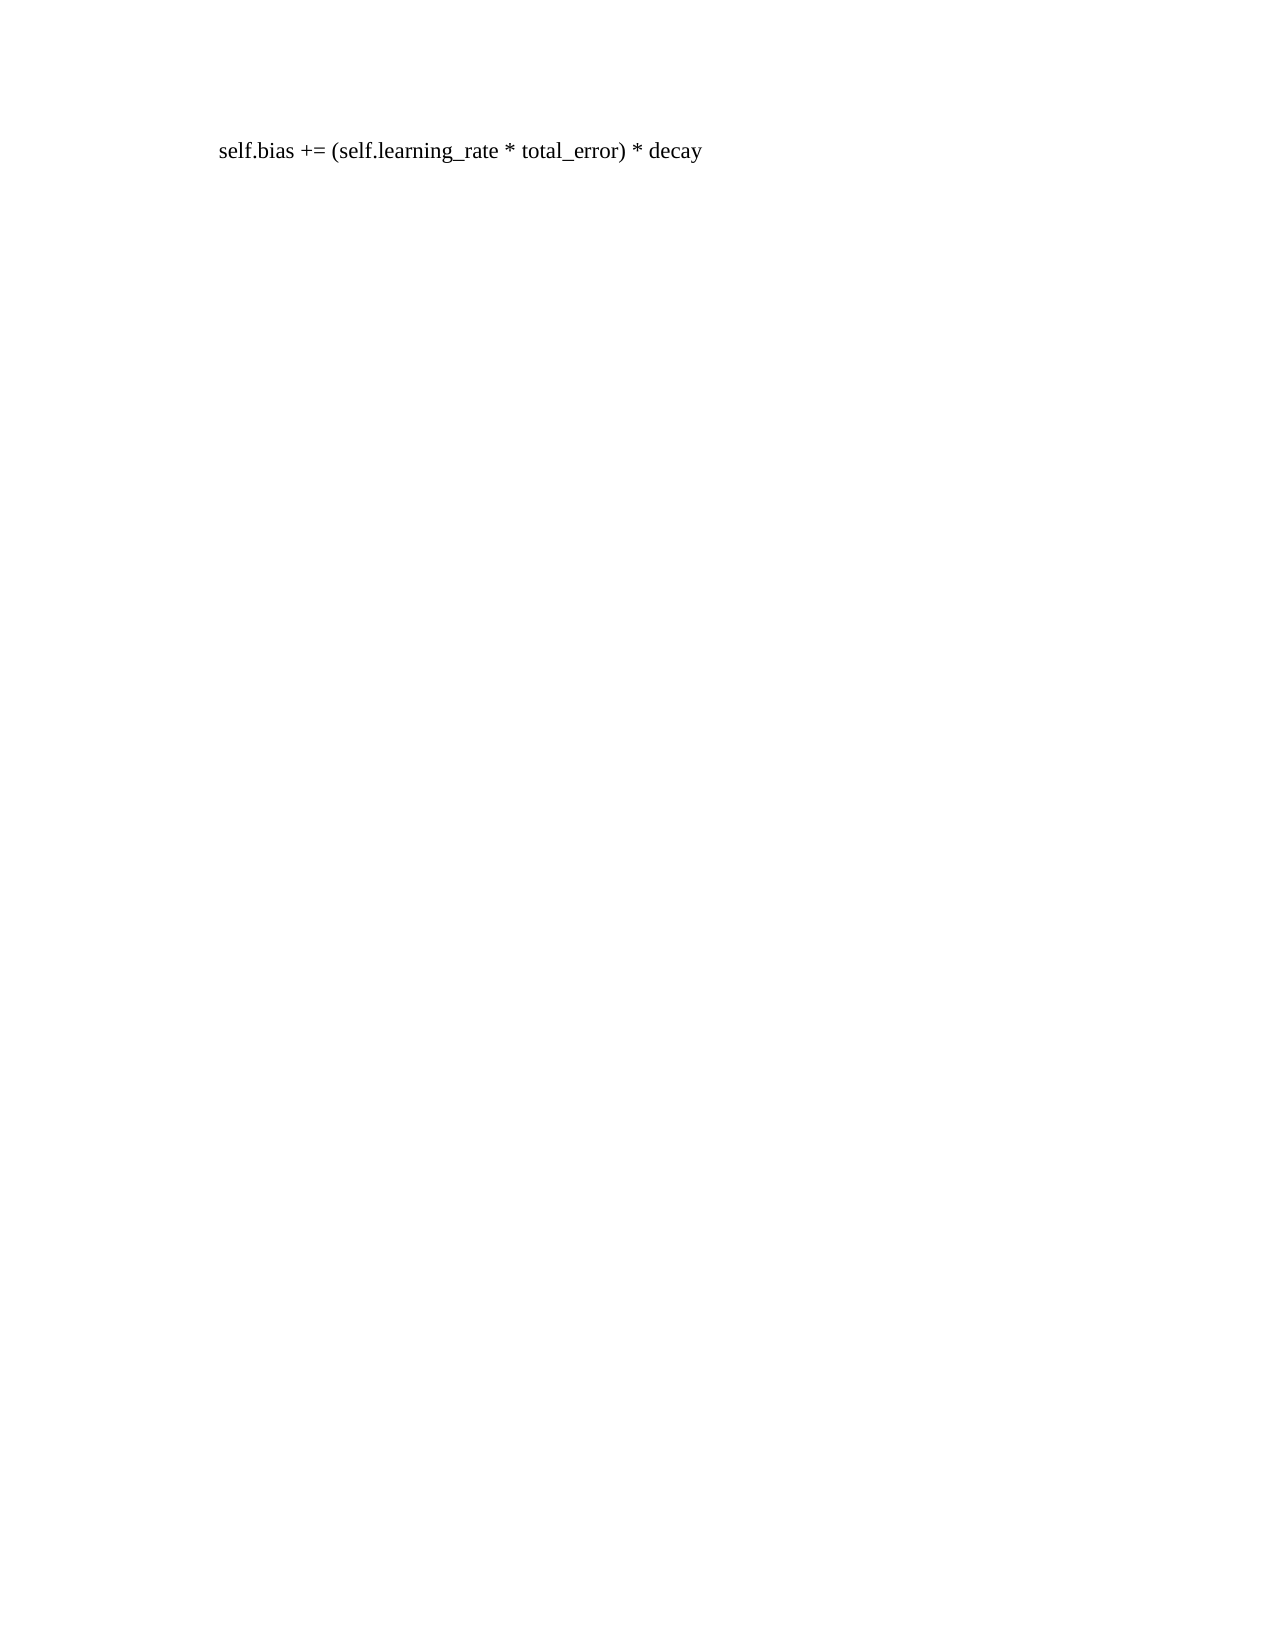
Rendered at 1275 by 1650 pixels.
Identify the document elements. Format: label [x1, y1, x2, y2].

text [219, 137, 997, 164]
